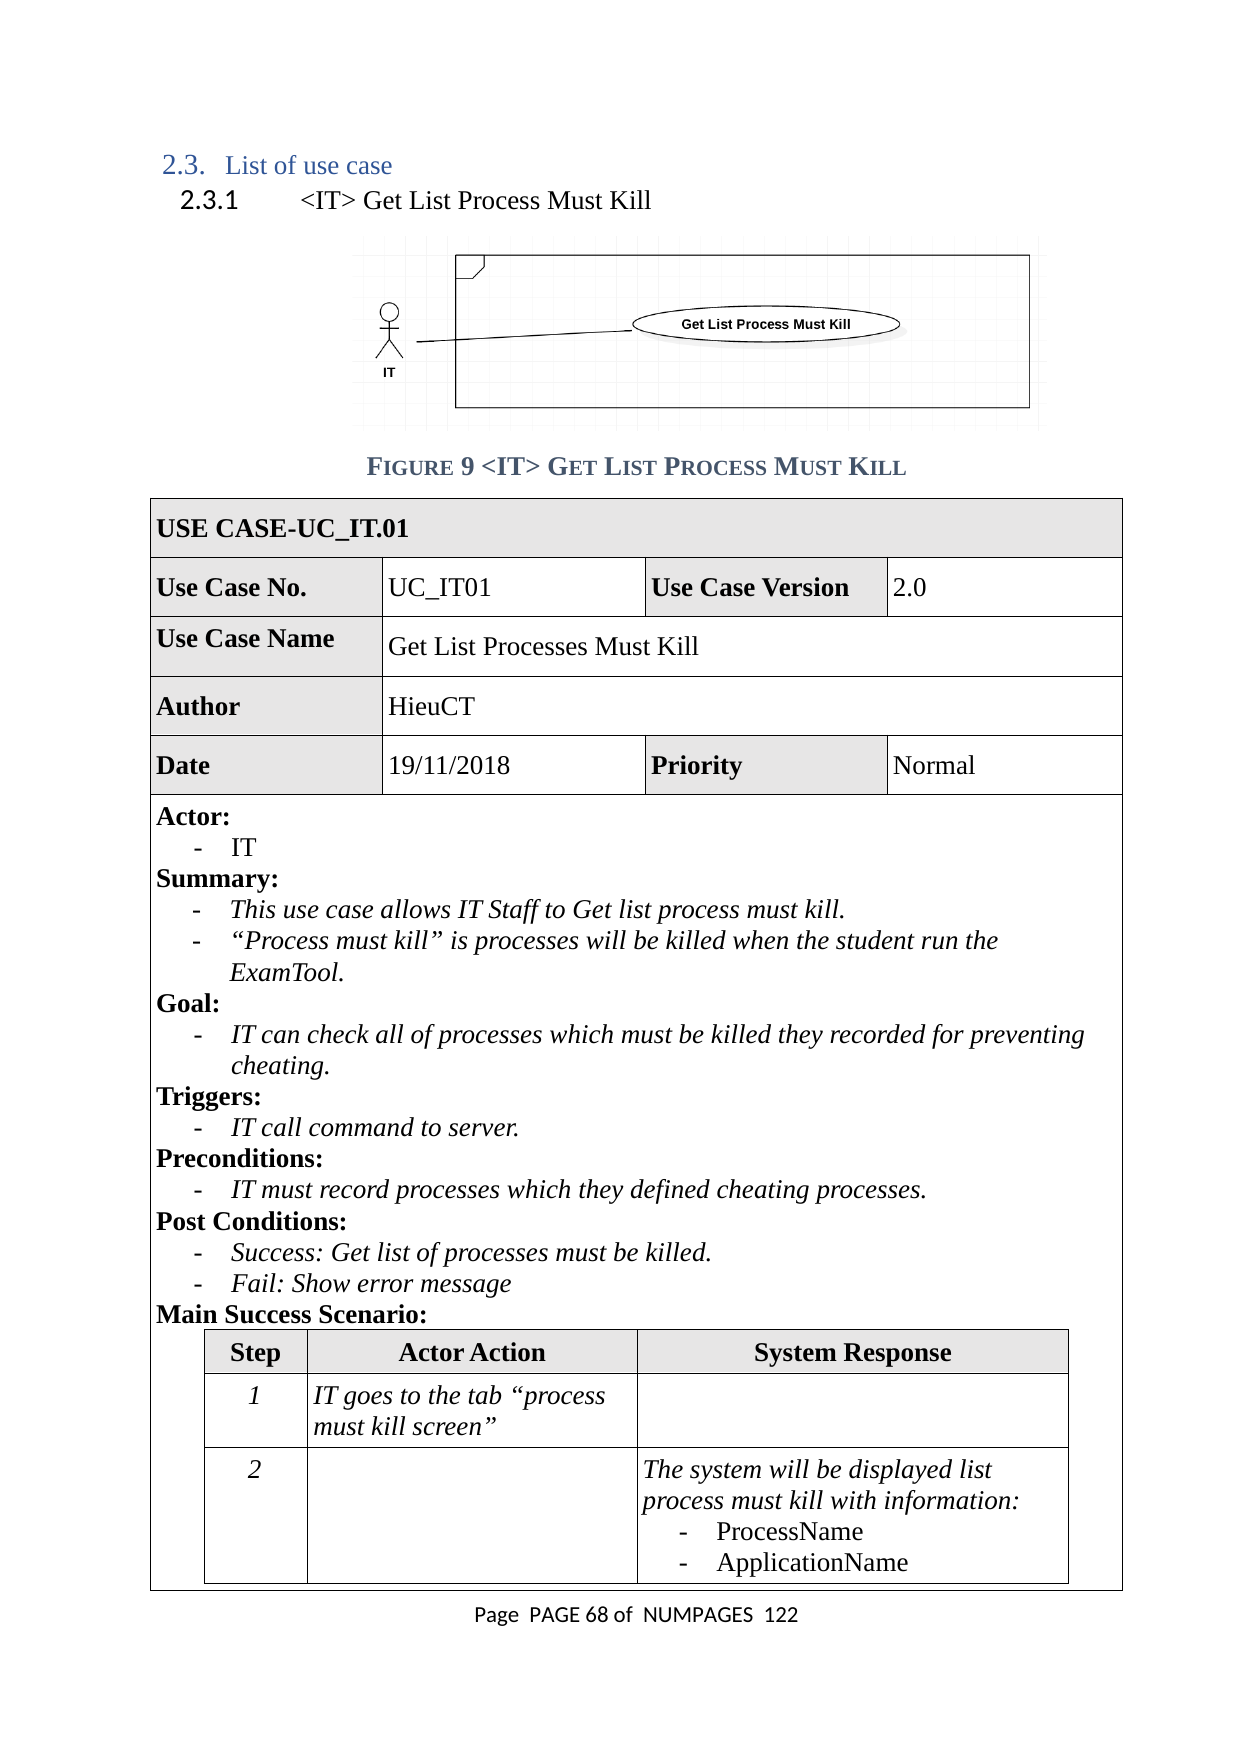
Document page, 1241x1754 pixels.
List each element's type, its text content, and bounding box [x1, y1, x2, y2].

table_cell UC_IT01 [383, 558, 645, 616]
table_cell Use Case Version [646, 558, 887, 616]
subtitle <IT> Get List Process Must Kill [150, 181, 1123, 216]
table_cell Get List Processes Must Kill [383, 617, 1122, 676]
table_cell 2.0 [888, 558, 1122, 616]
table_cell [151, 795, 1122, 1589]
table_cell Author [151, 677, 382, 734]
table_cell Priority [646, 736, 887, 794]
table_cell 19/11/2018 [383, 736, 645, 794]
subtitle List of use case [150, 147, 1123, 181]
table_cell Date [151, 736, 382, 794]
table_cell Use Case Name [151, 617, 382, 676]
table_cell HieuCT [383, 677, 1122, 734]
table_header USE CASE-UC_IT.01 [151, 499, 1122, 557]
table_cell Normal [888, 736, 1122, 794]
text Figure 9 <IT> Get List Process Must Kill [150, 450, 1123, 481]
picture [352, 236, 1047, 431]
table_cell Use Case No. [151, 558, 382, 616]
